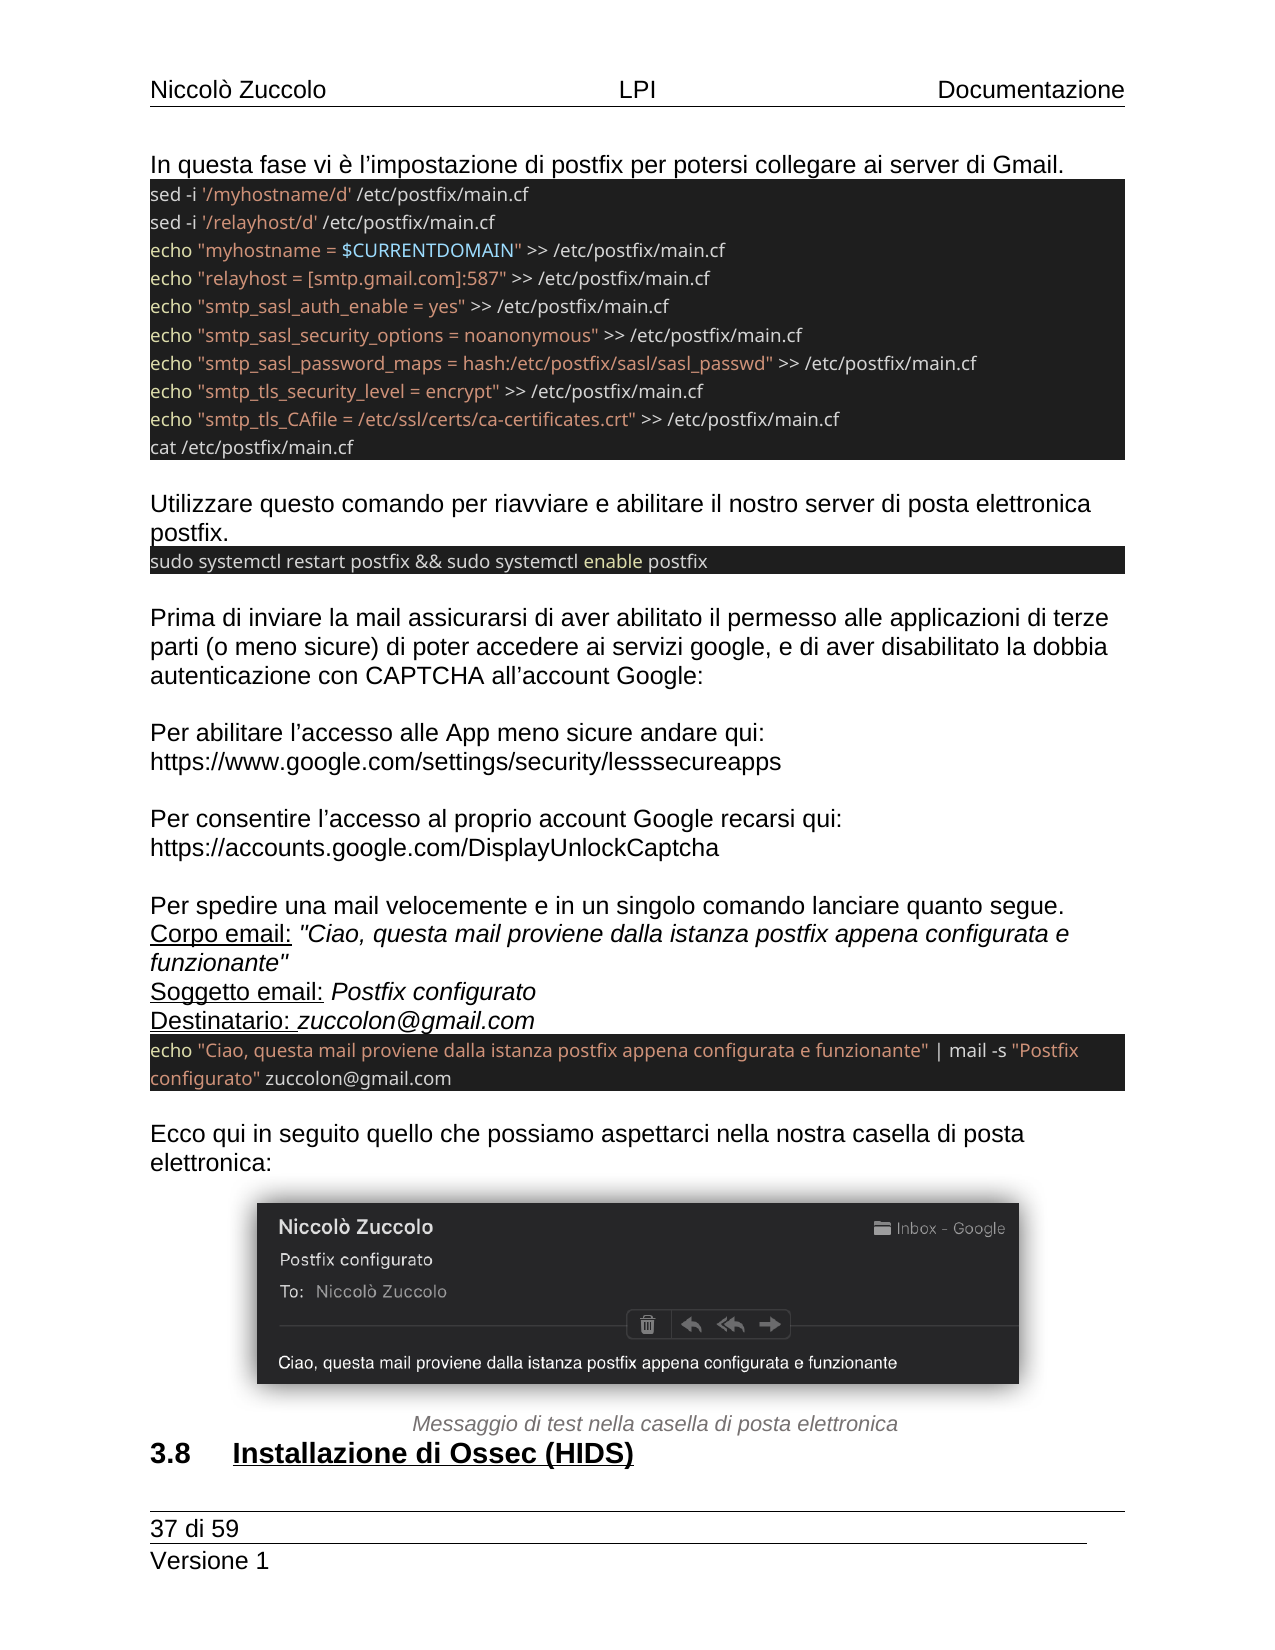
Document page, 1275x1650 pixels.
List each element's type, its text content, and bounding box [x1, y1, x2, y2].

text echo "smtp_tls_security_level = encrypt" >> /etc/postfix/main.cf [150, 376, 1125, 404]
text In questa fase vi è l’impostazione di postfix per potersi collegare ai server di Gmail. [150, 150, 1125, 179]
text sudo systemctl restart postfix && sudo systemctl enable postfix [150, 546, 1125, 574]
text Messaggio di test nella casella di posta elettronica [187, 1410, 1125, 1436]
text sed -i '/myhostname/d' /etc/postfix/main.cf [150, 179, 1125, 207]
picture [257, 1203, 1019, 1384]
text Per spedire una mail velocemente e in un singolo comando lanciare quanto segue. [150, 891, 1125, 919]
text Utilizzare questo comando per riavviare e abilitare il nostro server di posta elettronica postfix. [150, 489, 1125, 546]
text echo "smtp_tls_CAfile = /etc/ssl/certs/ca-certificates.crt" >> /etc/postfix/main.cf [150, 404, 1125, 432]
text Prima di inviare la mail assicurarsi di aver abilitato il permesso alle applicazioni di terze parti (o meno sicure) di poter accedere ai servizi google, e di aver disabilitato la dobbia autenticazione con CAPTCHA all’account Google: [150, 603, 1125, 689]
text echo "smtp_sasl_password_maps = hash:/etc/postfix/sasl/sasl_passwd" >> /etc/postfix/main.cf [150, 347, 1125, 376]
text echo "relayhost = [smtp.gmail.com]:587" >> /etc/postfix/main.cf [150, 263, 1125, 291]
text echo "myhostname = $CURRENTDOMAIN" >> /etc/postfix/main.cf [150, 235, 1125, 263]
text echo "smtp_sasl_auth_enable = yes" >> /etc/postfix/main.cf [150, 291, 1125, 319]
text Per consentire l’accesso al proprio account Google recarsi qui: https://accounts.google.com/DisplayUnlockCaptcha [150, 804, 1125, 862]
text Per abilitare l’accesso alle App meno sicure andare qui: https://www.google.com/settings/security/lesssecureapps [150, 718, 1125, 776]
text Destinatario: zuccolon@gmail.com [150, 1006, 1125, 1034]
text cat /etc/postfix/main.cf [150, 432, 1125, 460]
text Installazione di Ossec (HIDS) [150, 1436, 1125, 1469]
text Ecco qui in seguito quello che possiamo aspettarci nella nostra casella di posta elettronica: [150, 1119, 1125, 1177]
text Corpo email: "Ciao, questa mail proviene dalla istanza postfix appena configurata e funzionante" [150, 919, 1125, 977]
text echo "smtp_sasl_security_options = noanonymous" >> /etc/postfix/main.cf [150, 319, 1125, 347]
text echo "Ciao, questa mail proviene dalla istanza postfix appena configurata e funzionante" | mail -s "Postfix configurato" zuccolon@gmail.com [150, 1034, 1125, 1091]
text Soggetto email: Postfix configurato [150, 977, 1125, 1006]
text sed -i '/relayhost/d' /etc/postfix/main.cf [150, 207, 1125, 235]
